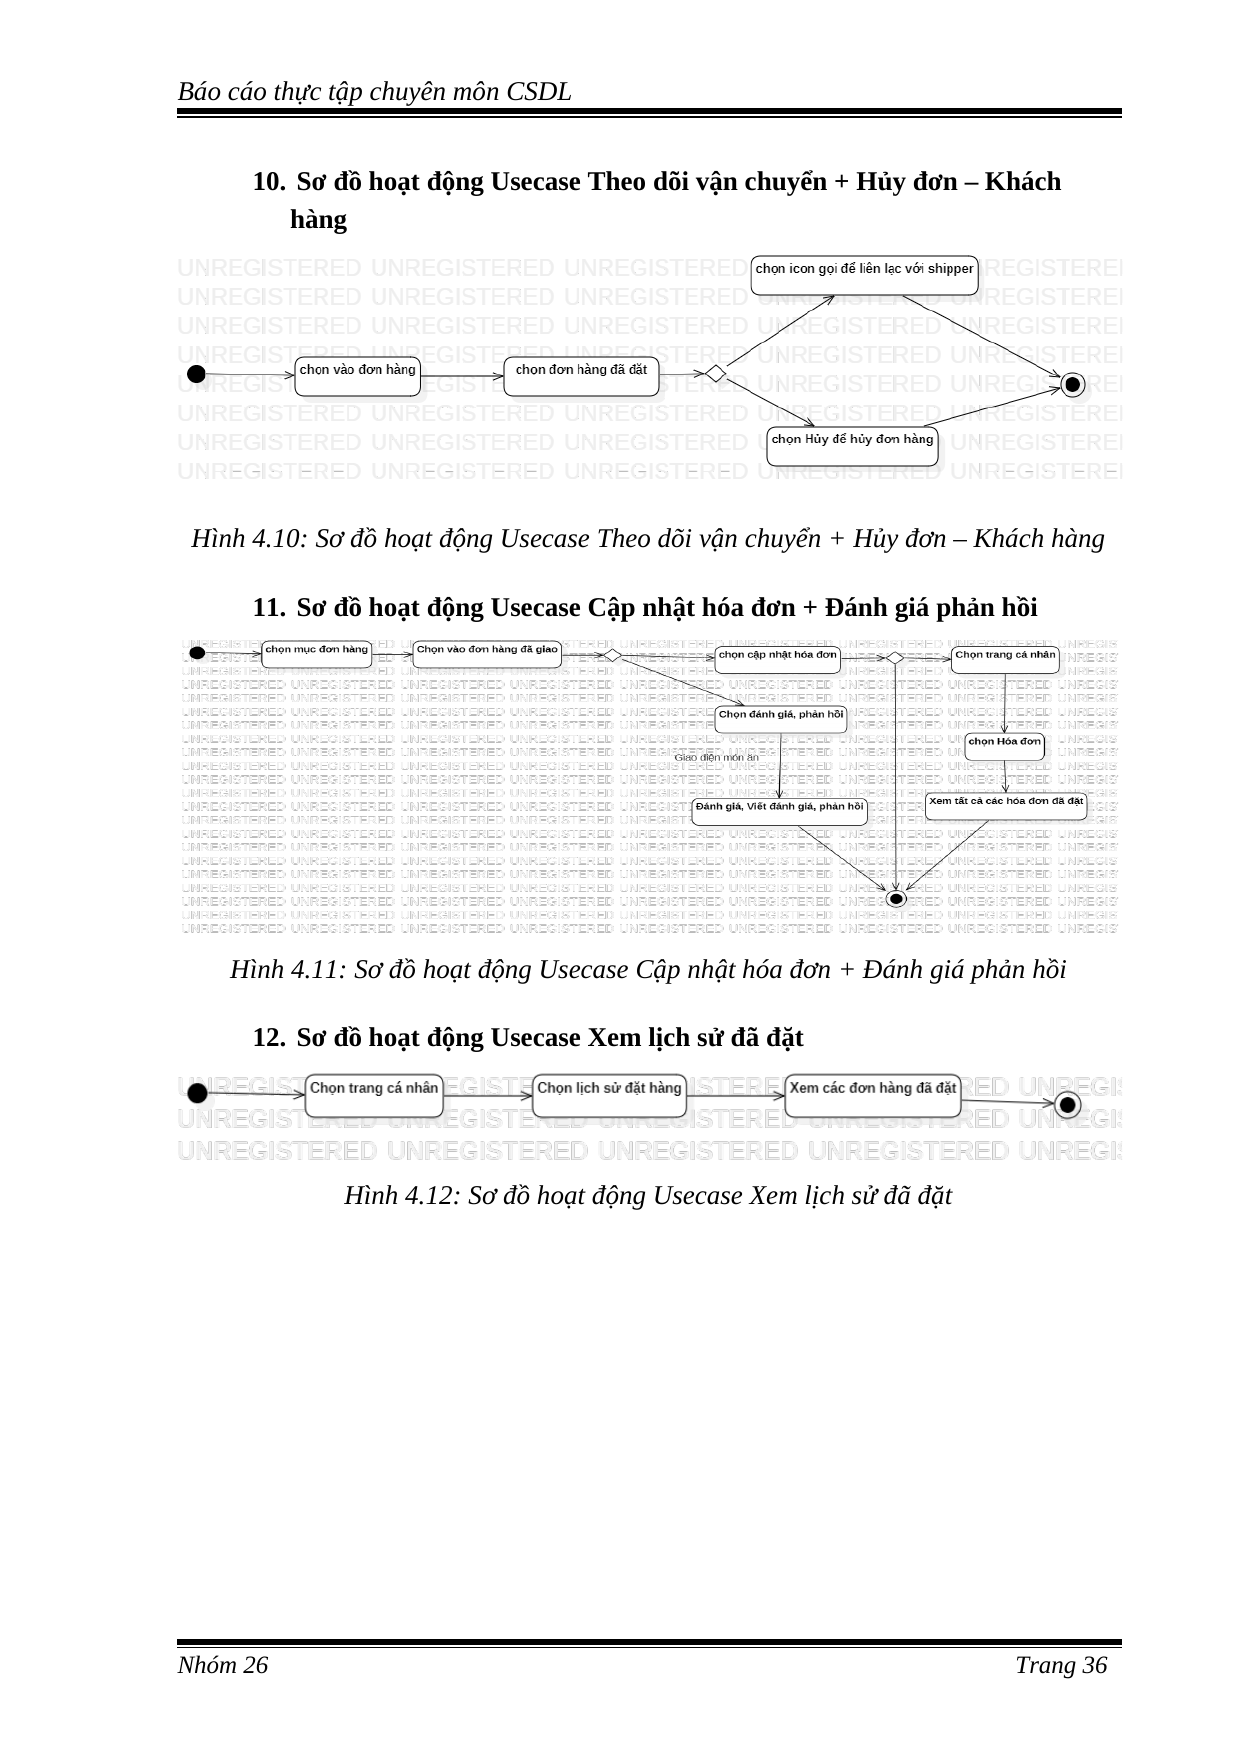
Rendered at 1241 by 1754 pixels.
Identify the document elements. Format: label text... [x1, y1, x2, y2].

picture [181, 634, 1119, 934]
picture [177, 1065, 1123, 1161]
picture [177, 246, 1123, 504]
text Hình 4.11: Sơ đồ hoạt động Usecase Cập nhật hóa đơn + Đánh giá phản hồi [177, 953, 1122, 984]
text Hình 4.10: Sơ đồ hoạt động Usecase Theo dõi vận chuyển + Hủy đơn – Khách hàng [177, 522, 1122, 553]
list Sơ đồ hoạt động Usecase Xem lịch sử đã đặt [252, 1021, 1122, 1052]
list Sơ đồ hoạt động Usecase Theo dõi vận chuyển + Hủy đơn – Khách hàng [252, 166, 1122, 234]
text Hình 4.12: Sơ đồ hoạt động Usecase Xem lịch sử đã đặt [177, 1179, 1122, 1211]
list Sơ đồ hoạt động Usecase Cập nhật hóa đơn + Đánh giá phản hồi [252, 591, 1122, 622]
